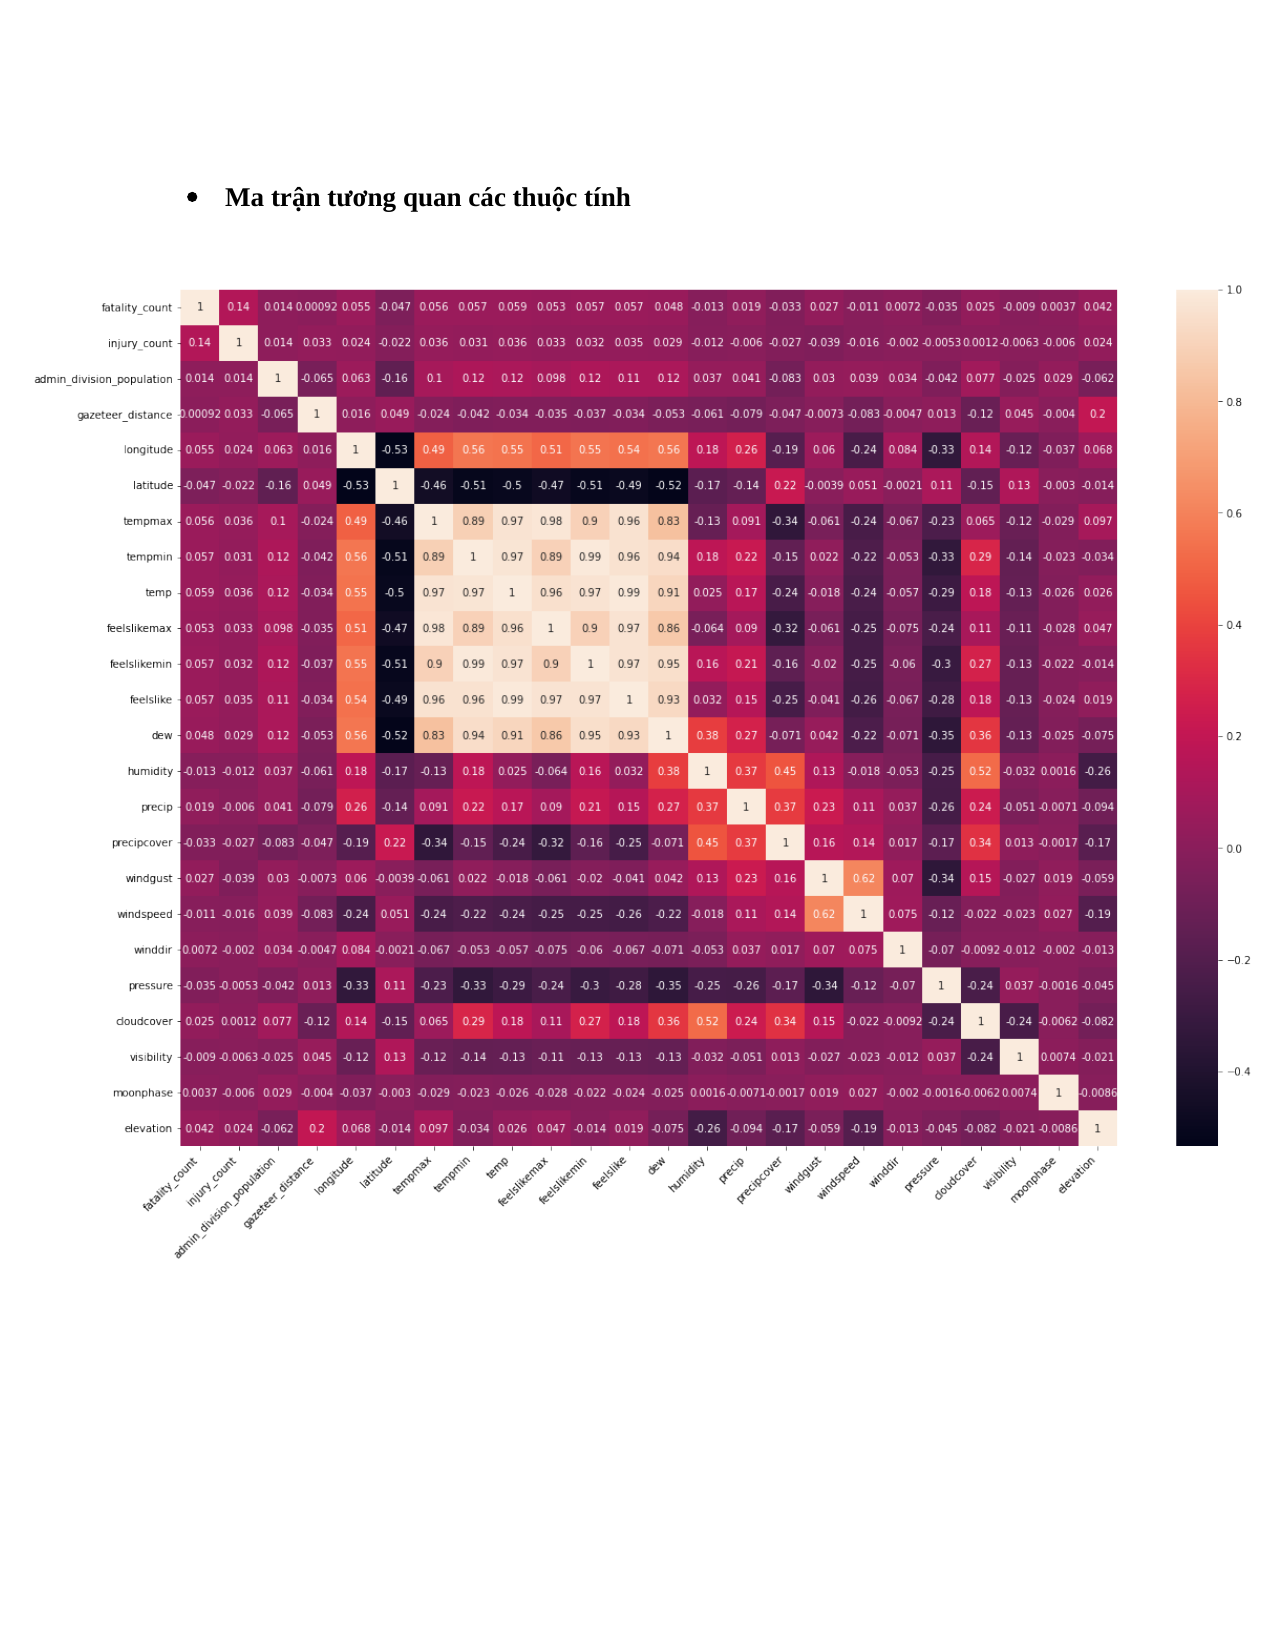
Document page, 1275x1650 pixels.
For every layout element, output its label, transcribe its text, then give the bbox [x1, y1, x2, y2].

picture [26, 278, 1258, 1268]
list Ma trận tương quan các thuộc tính [187, 181, 1125, 212]
